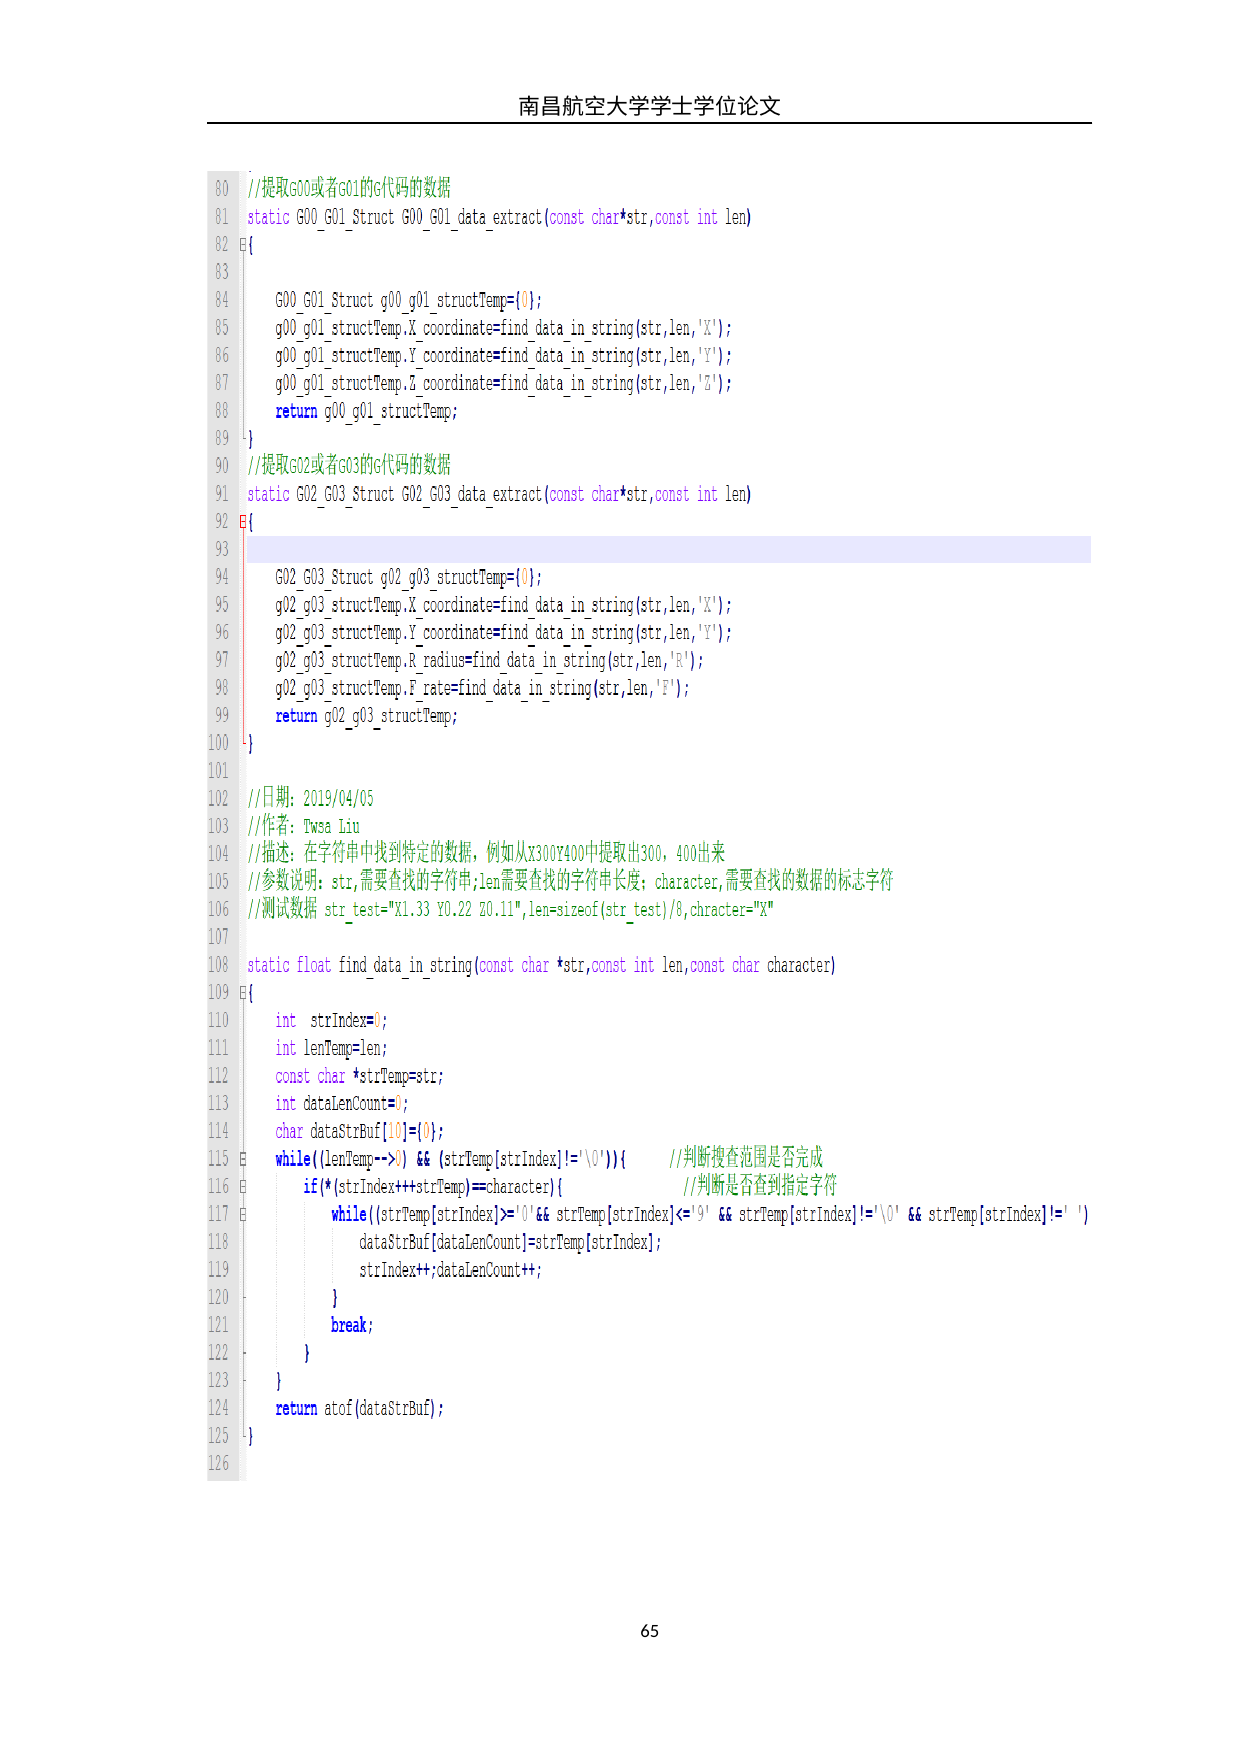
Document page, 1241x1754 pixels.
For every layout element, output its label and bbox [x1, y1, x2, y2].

picture [207, 171, 1091, 1483]
